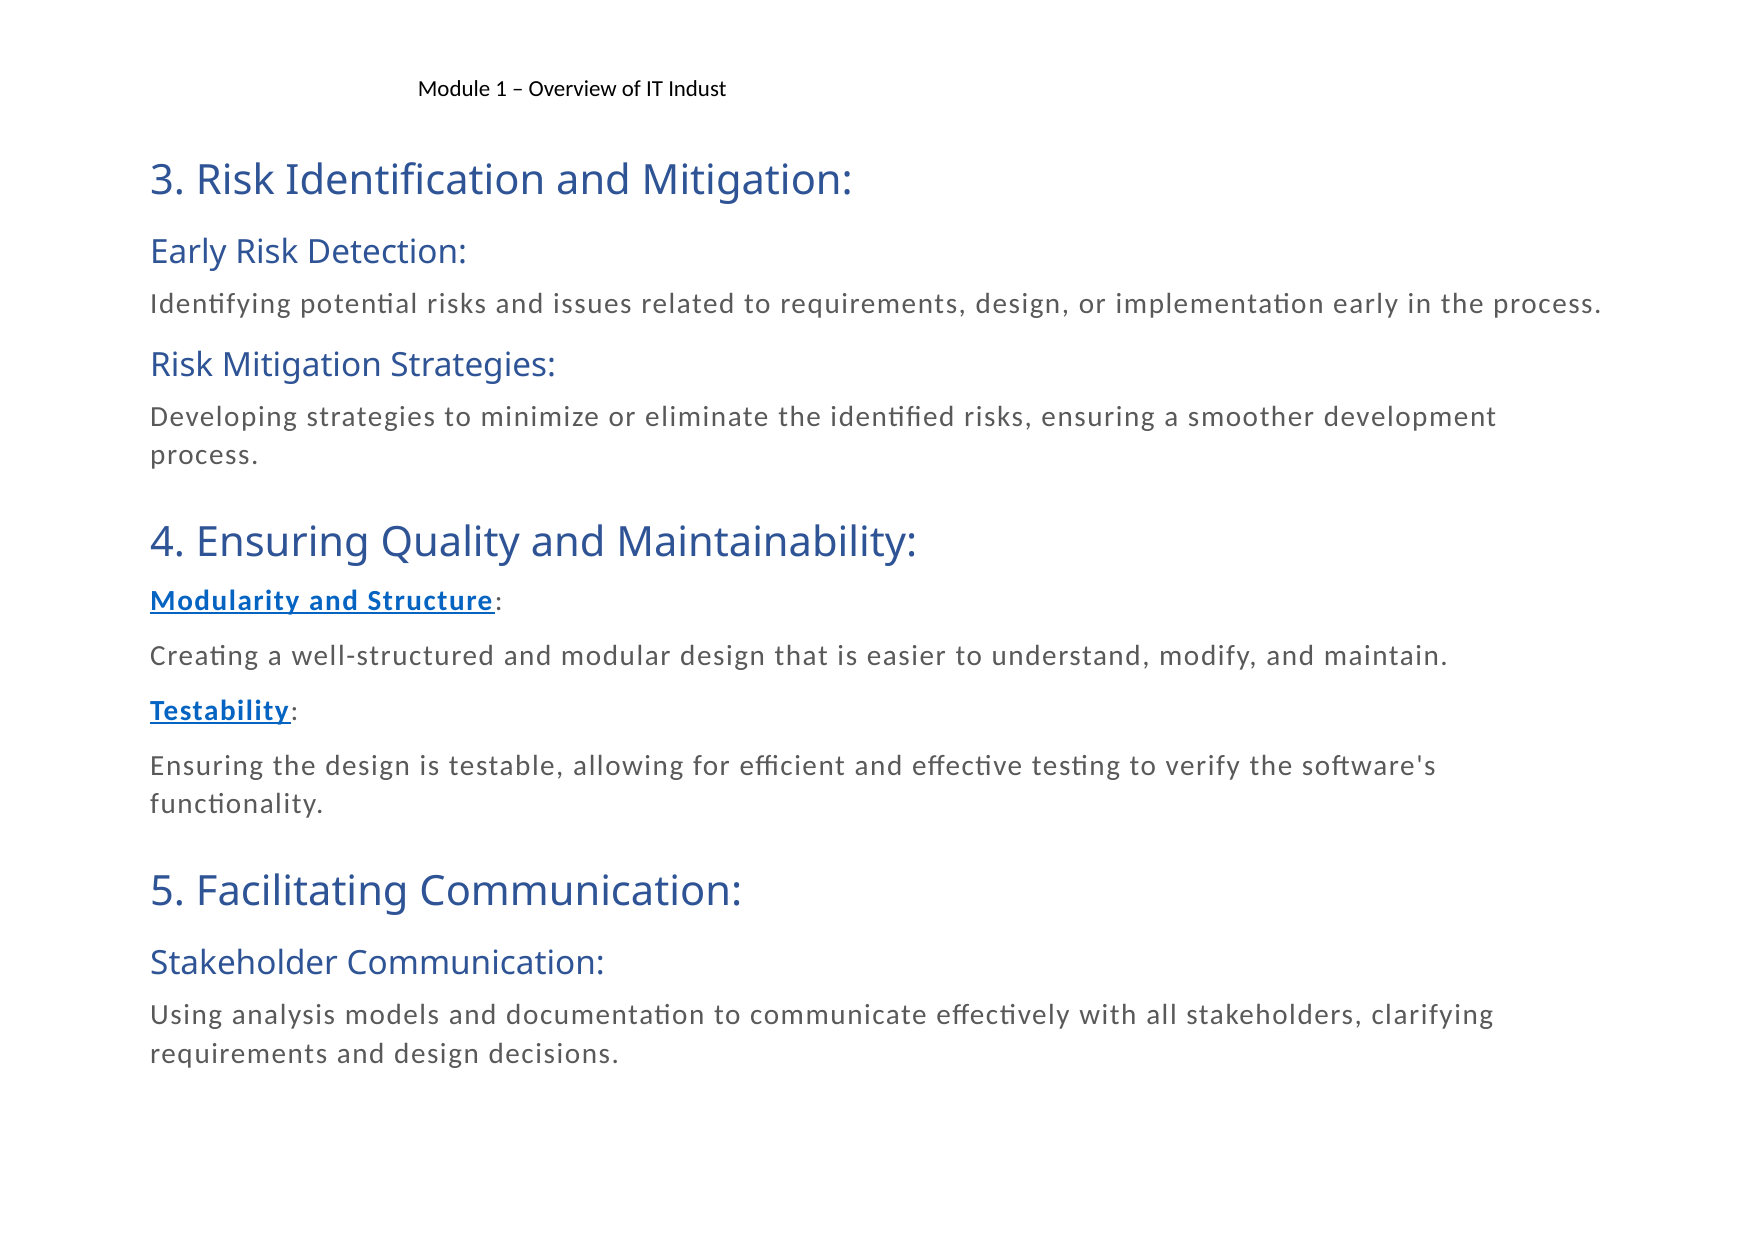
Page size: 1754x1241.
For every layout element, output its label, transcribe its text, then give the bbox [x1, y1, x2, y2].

subtitle Modularity and Structure: [150, 582, 1604, 617]
subtitle Stakeholder Communication: [150, 939, 1604, 984]
subtitle 3. Risk Identification and Mitigation: [150, 150, 1604, 207]
subtitle Using analysis models and documentation to communicate effectively with all stakeholders, clarifying requirements and design decisions. [150, 996, 1604, 1071]
subtitle Identifying potential risks and issues related to requirements, design, or implementation early in the process. [150, 285, 1604, 321]
subtitle 4. Ensuring Quality and Maintainability: [150, 512, 1604, 569]
subtitle Early Risk Detection: [150, 228, 1604, 273]
subtitle Risk Mitigation Strategies: [150, 340, 1604, 386]
subtitle Ensuring the design is testable, allowing for efficient and effective testing to verify the software's functionality. [150, 747, 1604, 821]
subtitle 5. Facilitating Communication: [150, 861, 1604, 918]
subtitle Creating a well-structured and modular design that is easier to understand, modify, and maintain. [150, 637, 1604, 672]
subtitle Developing strategies to minimize or eliminate the identified risks, ensuring a smoother development process. [150, 398, 1604, 472]
subtitle Testability: [150, 692, 1604, 727]
